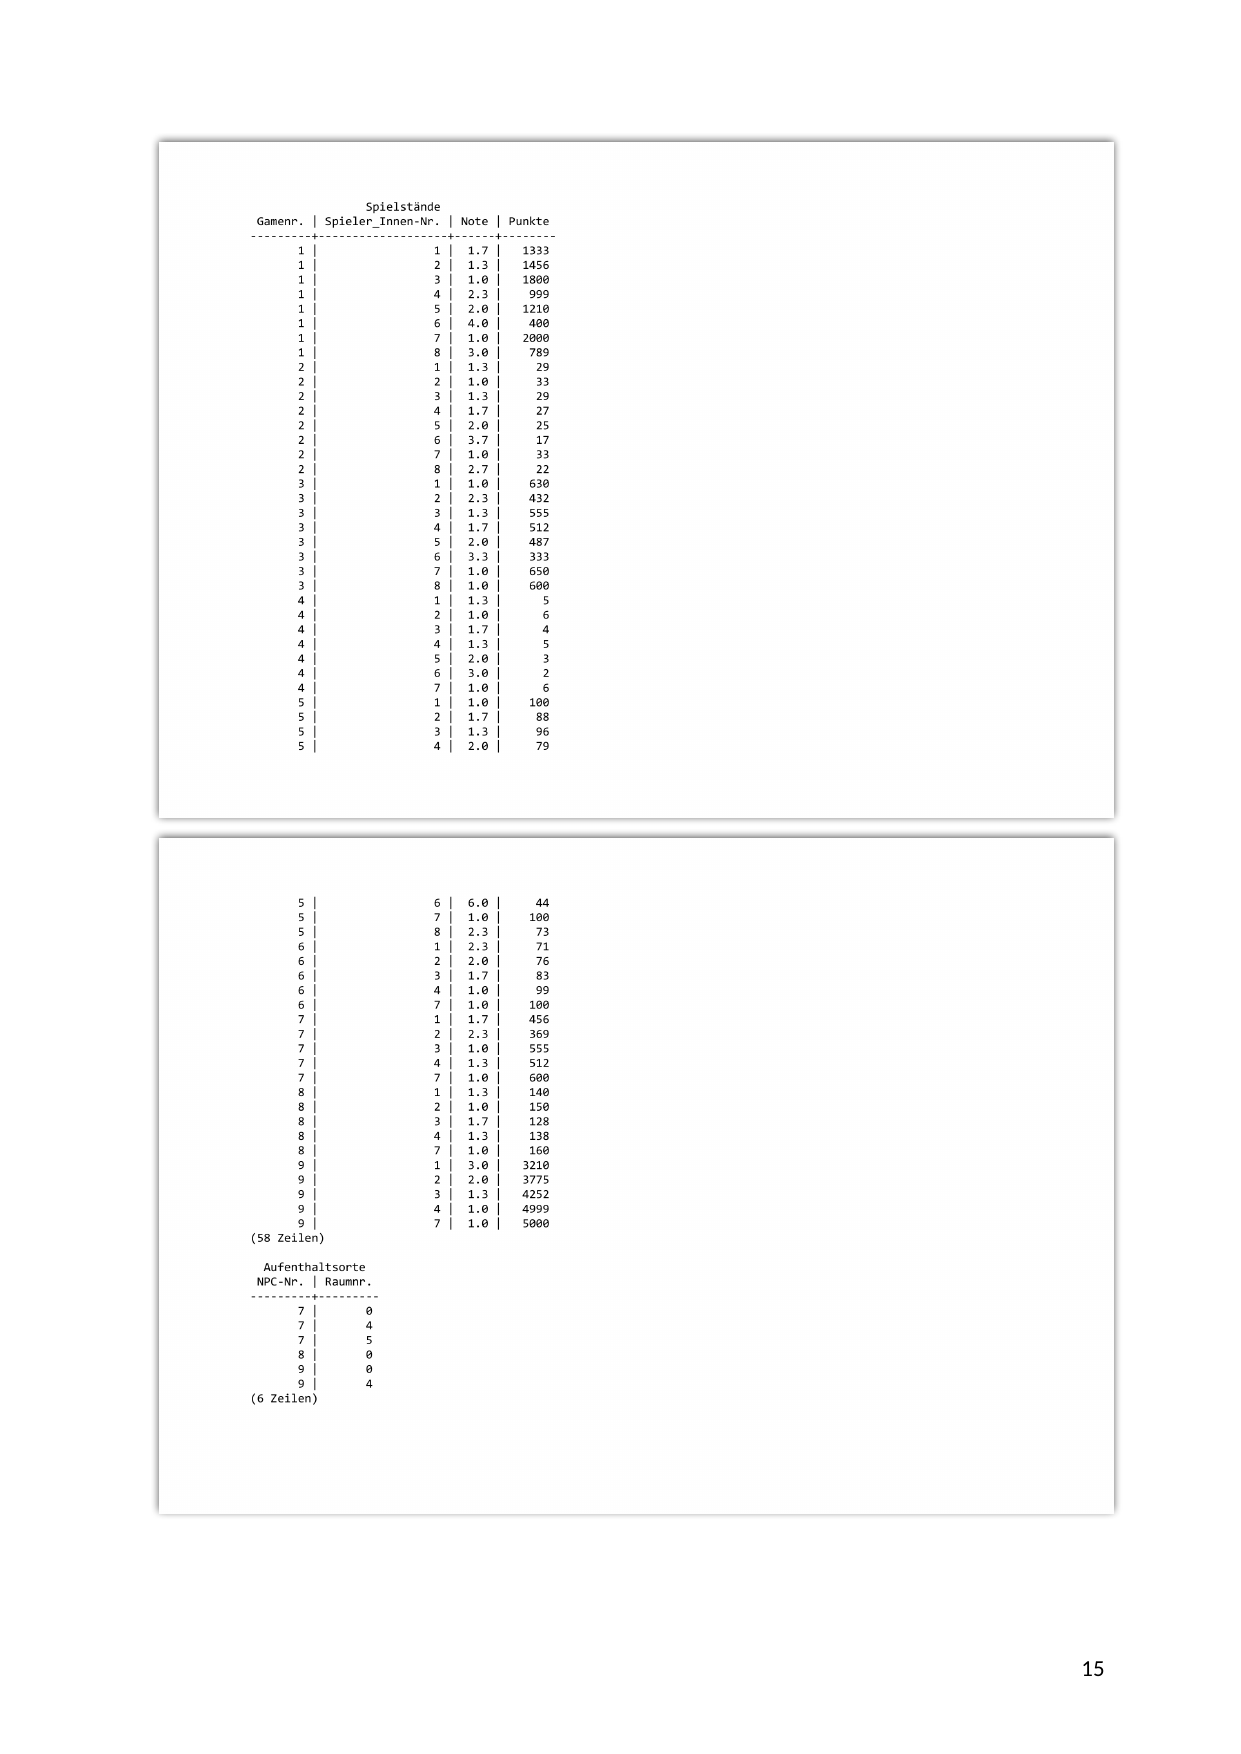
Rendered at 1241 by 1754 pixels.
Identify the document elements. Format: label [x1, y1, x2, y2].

picture [159, 838, 1114, 1514]
picture [159, 142, 1114, 818]
